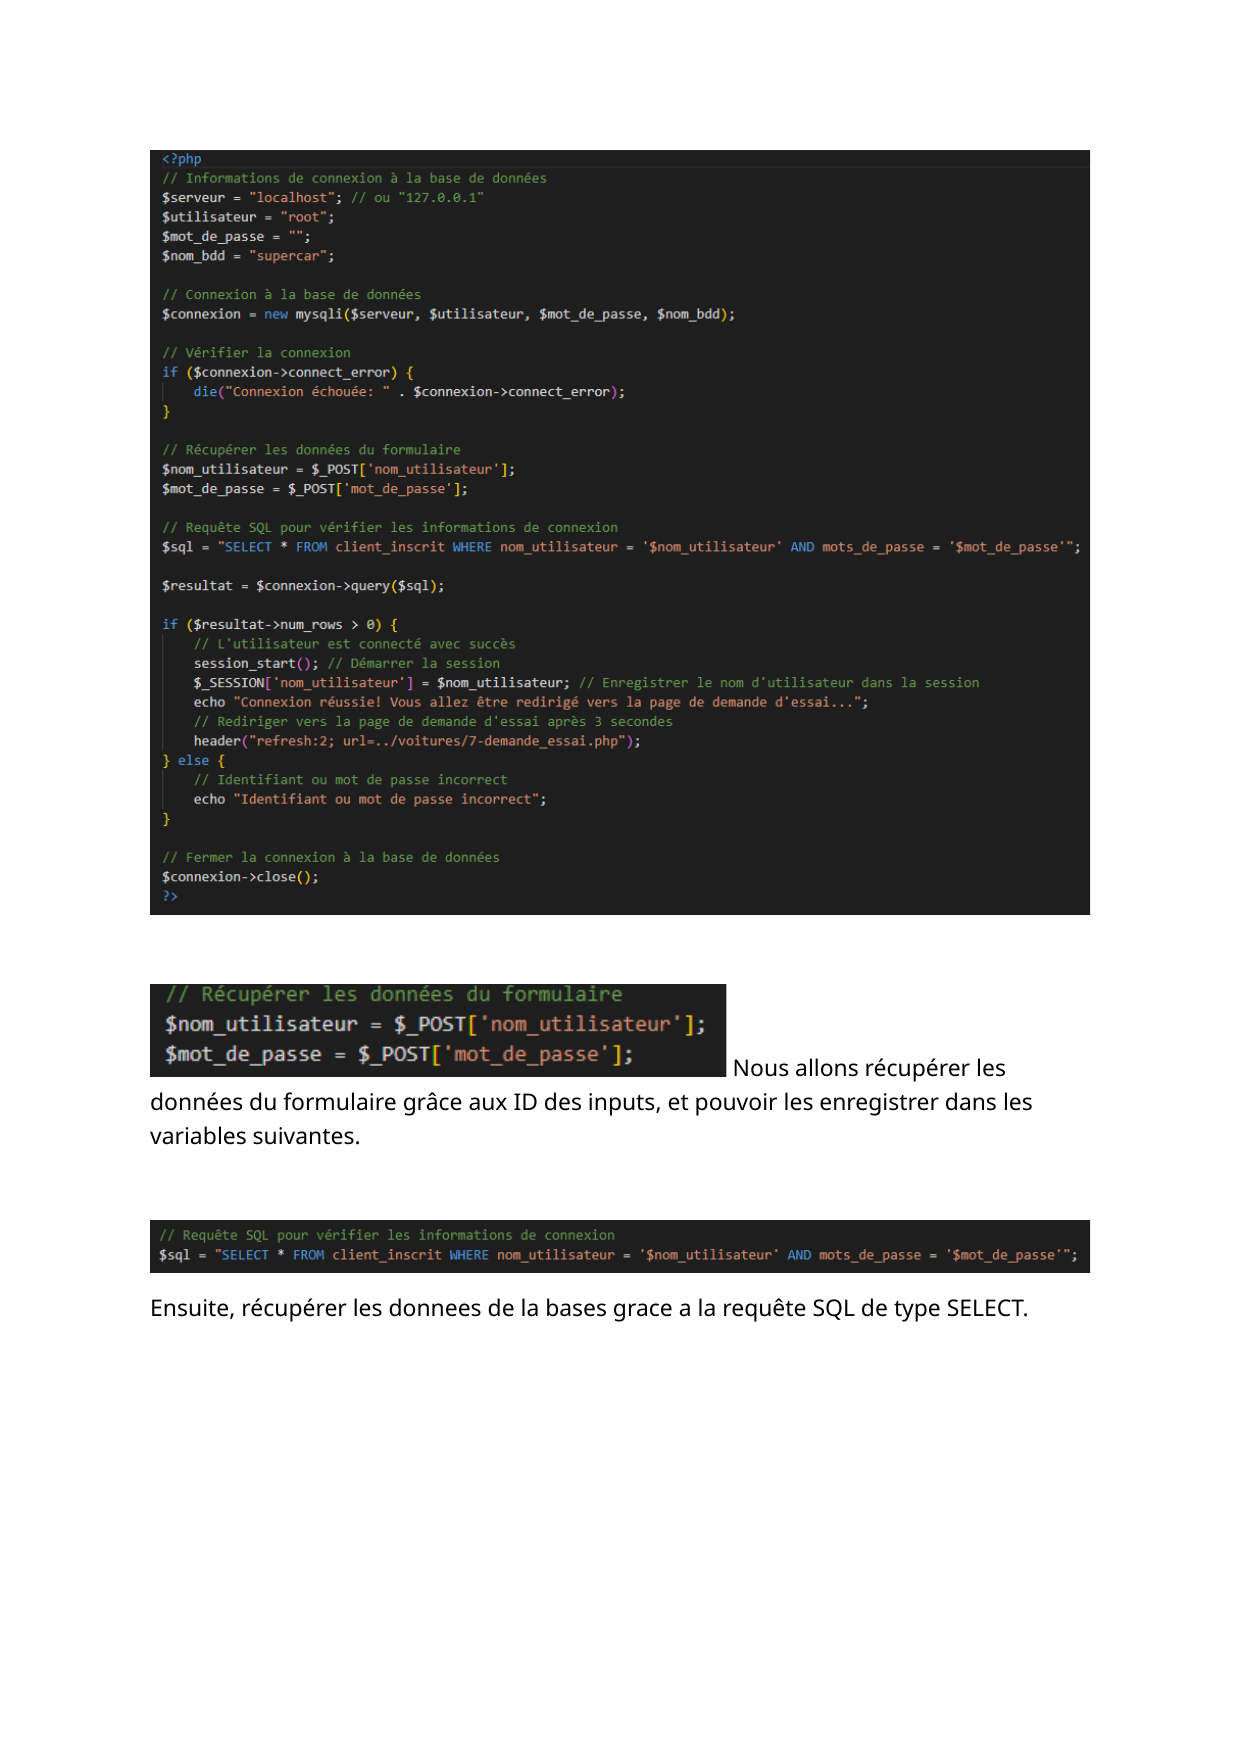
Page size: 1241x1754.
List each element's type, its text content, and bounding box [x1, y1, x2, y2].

text Ensuite, récupérer les donnees de la bases grace a la requête SQL de type SELECT. [150, 1292, 1090, 1323]
picture [150, 150, 1091, 915]
picture [150, 1220, 1091, 1273]
picture [150, 984, 727, 1077]
